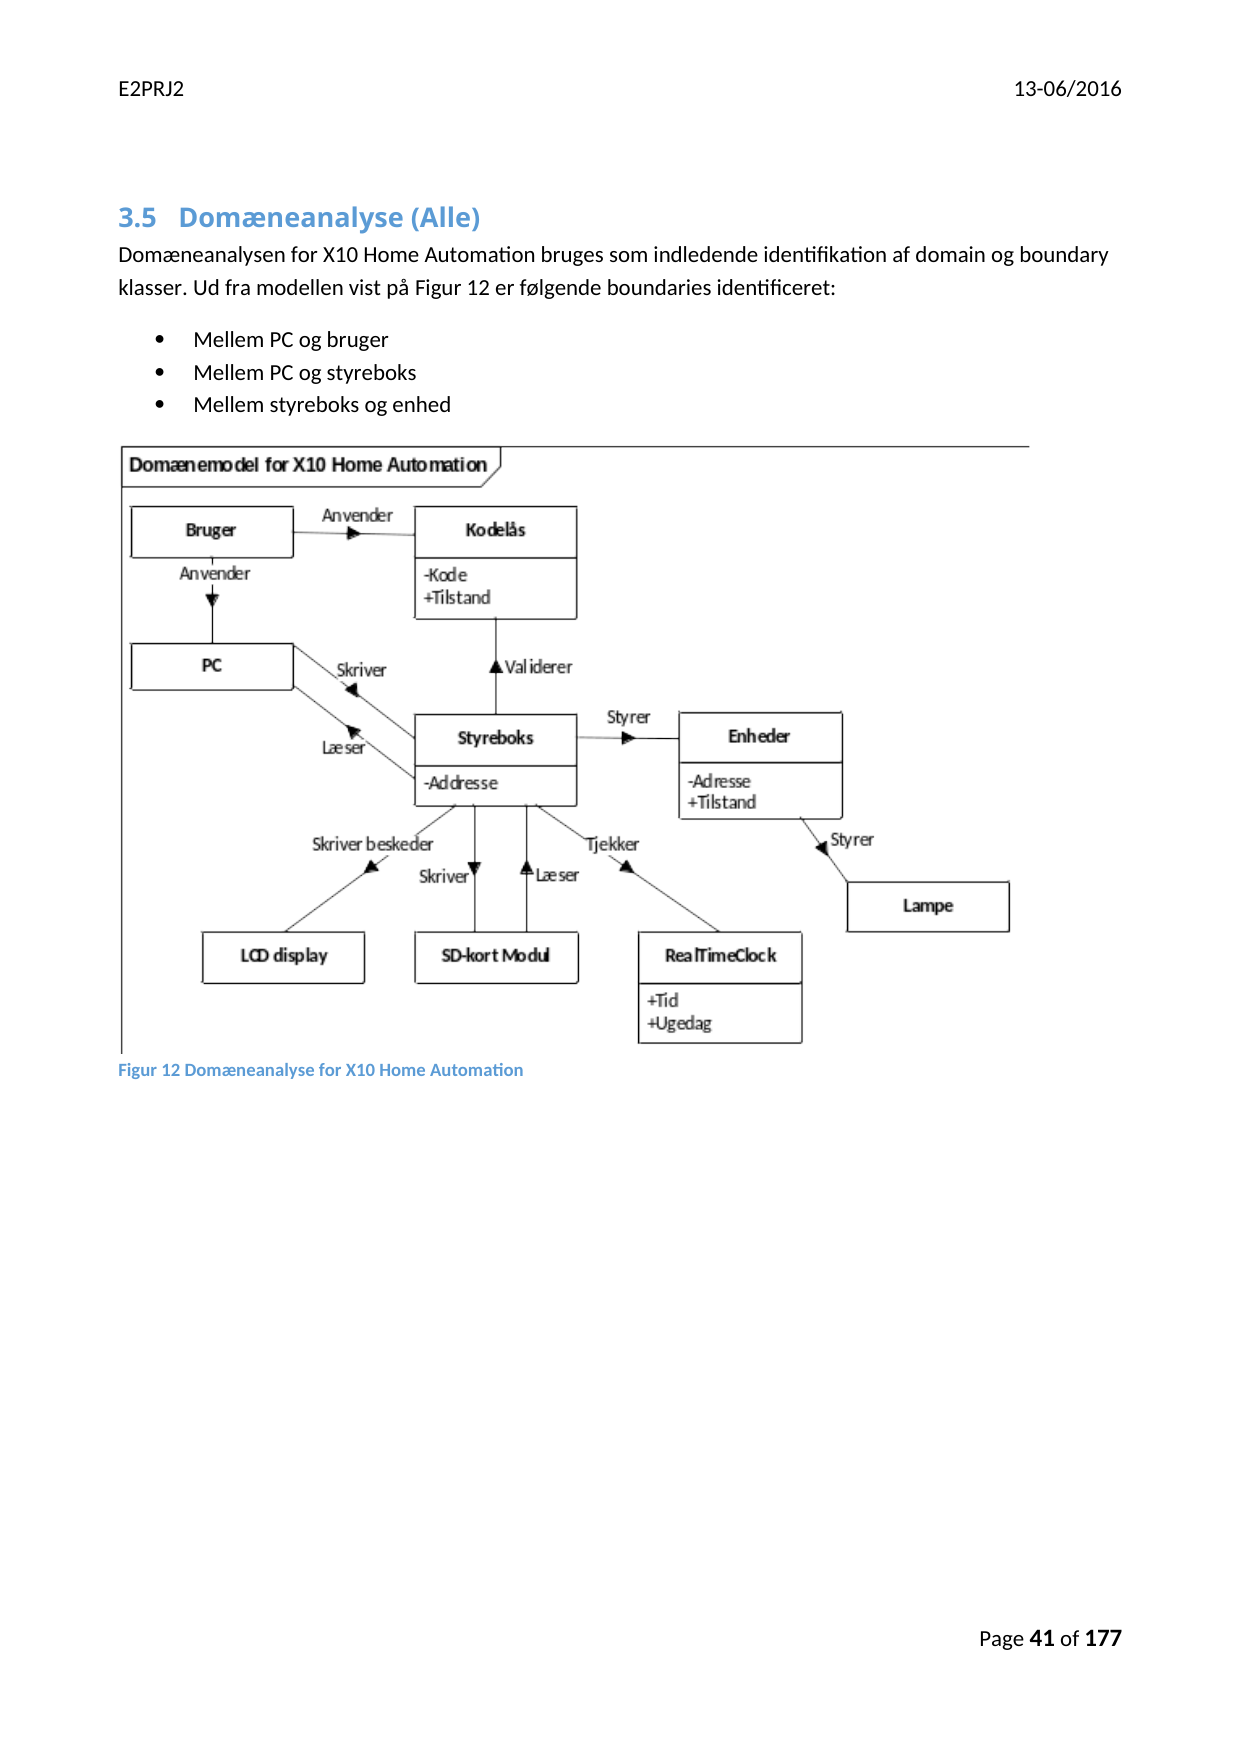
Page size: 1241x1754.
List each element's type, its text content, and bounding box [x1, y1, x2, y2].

text Domæneanalysen for X10 Home Automation bruges som indledende identifikation af domain og boundary klasser. Ud fra modellen vist på Figur 12 er følgende boundaries identificeret: [118, 240, 1122, 301]
list Mellem PC og styreboks [156, 358, 1122, 386]
list Mellem PC og bruger [156, 326, 1122, 354]
subtitle Domæneanalyse (Alle) [118, 198, 1122, 235]
text Figur 12 Domæneanalyse for X10 Home Automation [118, 1058, 1122, 1081]
list Mellem styreboks og enhed [156, 390, 1122, 418]
